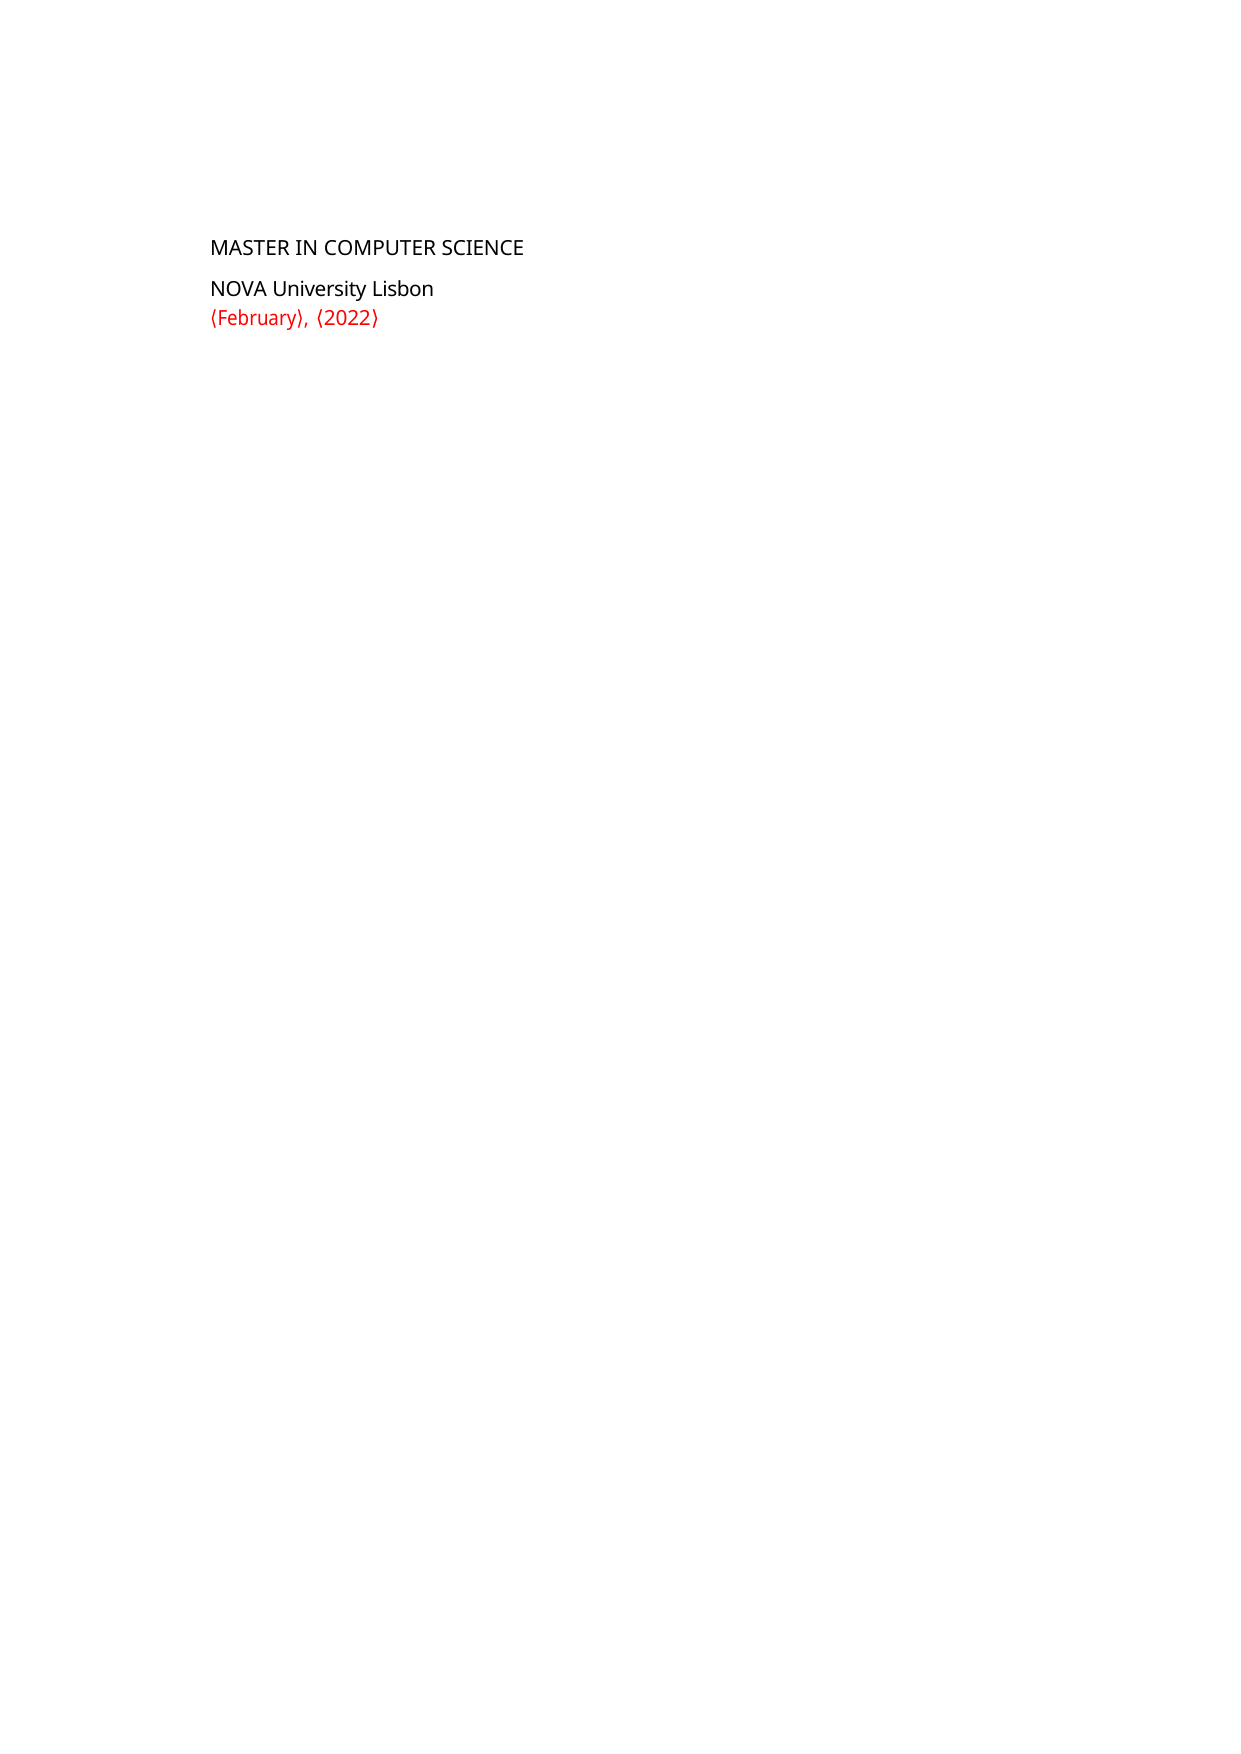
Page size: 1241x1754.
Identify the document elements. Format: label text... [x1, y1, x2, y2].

text ⟨February⟩, ⟨2022⟩ [210, 303, 1138, 332]
text MASTER IN COMPUTER SCIENCE [210, 233, 1138, 261]
text NOVA University Lisbon [210, 274, 1138, 302]
